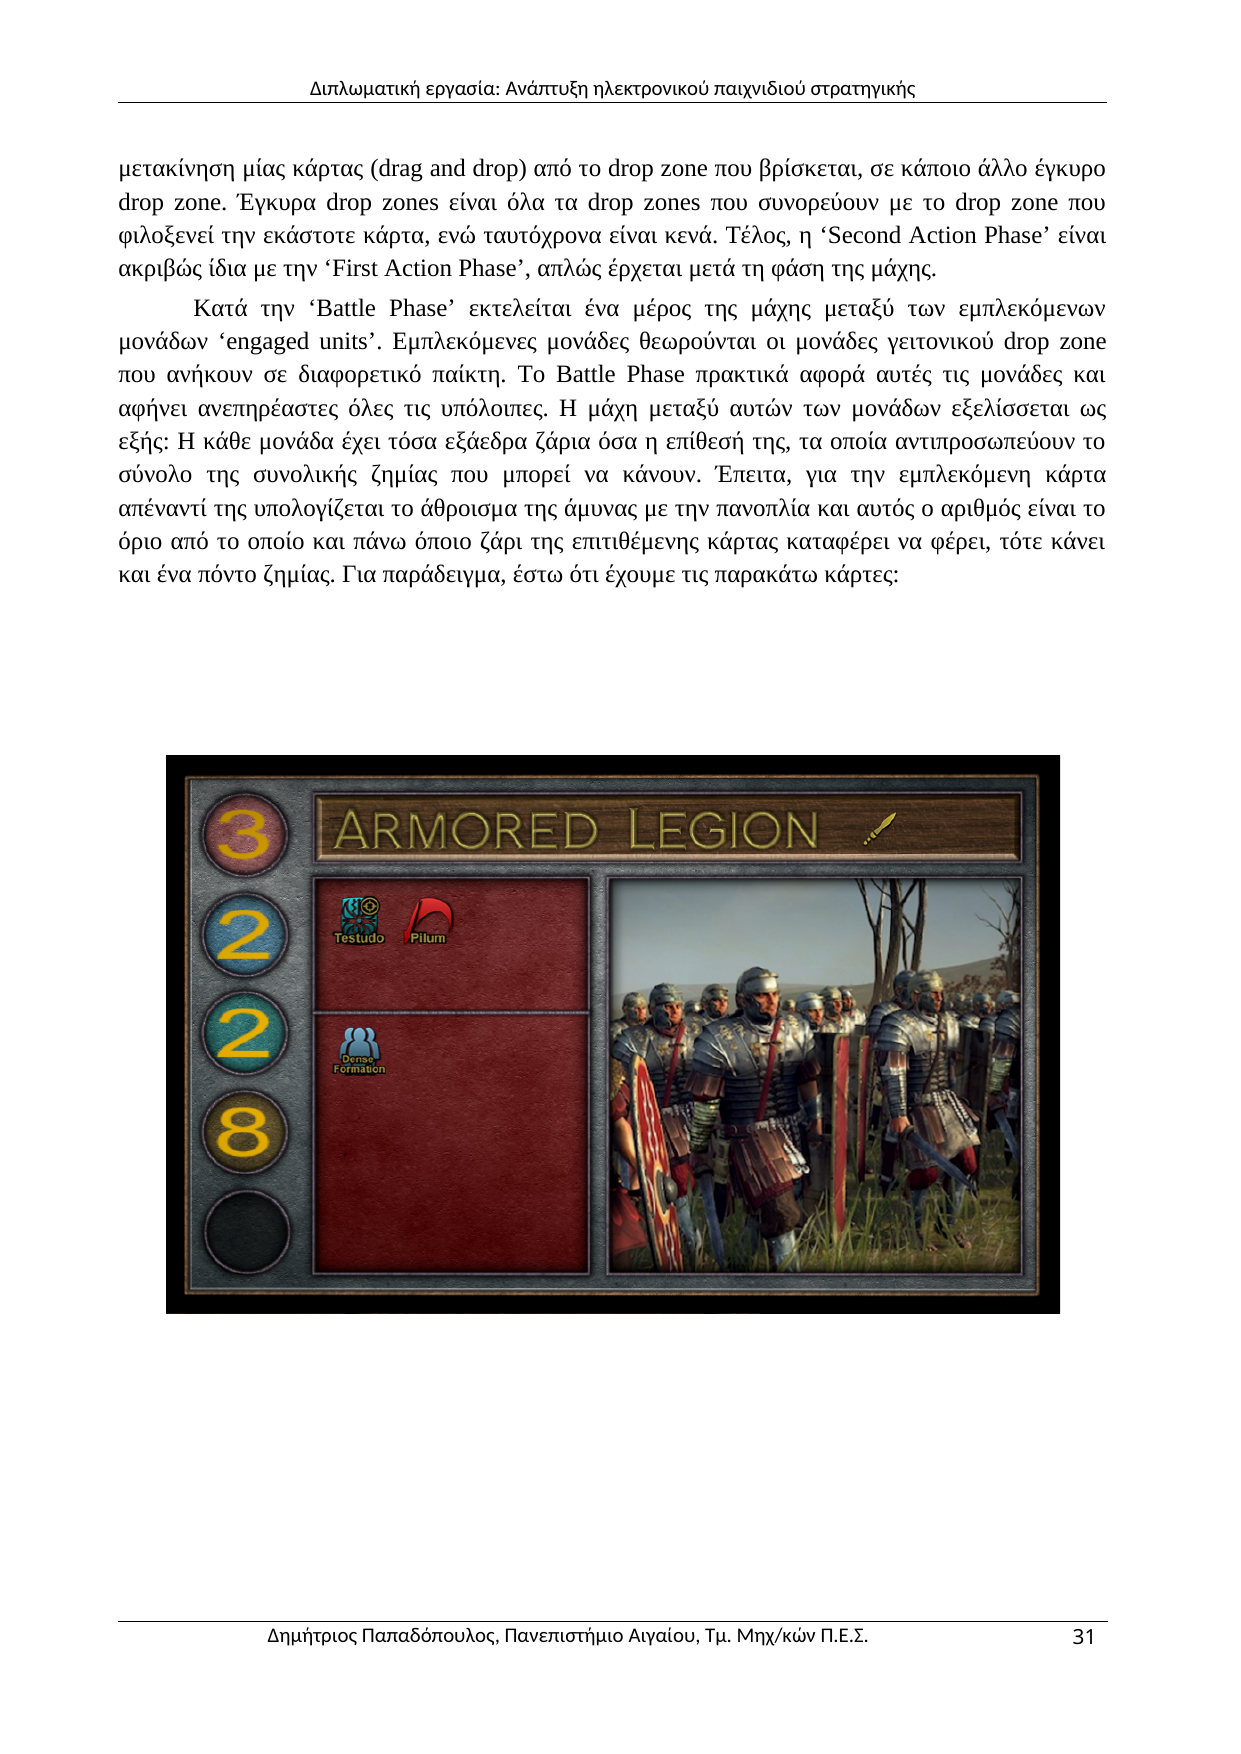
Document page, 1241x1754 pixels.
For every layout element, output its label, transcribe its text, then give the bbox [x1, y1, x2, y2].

text Κατά την ‘Battle Phase’ εκτελείται ένα μέρος της μάχης μεταξύ των εμπλεκόμενων μονάδων ‘engaged units’. Εμπλεκόμενες μονάδες θεωρούνται οι μονάδες γειτονικού drop zone που ανήκουν σε διαφορετικό παίκτη. Το Battle Phase πρακτικά αφορά αυτές τις μονάδες και αφήνει ανεπηρέαστες όλες τις υπόλοιπες. Η μάχη μεταξύ αυτών των μονάδων εξελίσσεται ως εξής: Η κάθε μονάδα έχει τόσα εξάεδρα ζάρια όσα η επίθεσή της, τα οποία αντιπροσωπεύουν το σύνολο της συνολικής ζημίας που μπορεί να κάνουν. Έπειτα, για την εμπλεκόμενη κάρτα απέναντί της υπολογίζεται το άθροισμα της άμυνας με την πανοπλία και αυτός ο αριθμός είναι το όριο από το οποίο και πάνω όποιο ζάρι της επιτιθέμενης κάρτας καταφέρει να φέρει, τότε κάνει και ένα πόντο ζημίας. Για παράδειγμα, έστω ότι έχουμε τις παρακάτω κάρτες: [118, 289, 1107, 589]
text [118, 150, 1107, 283]
picture [166, 755, 1061, 1314]
